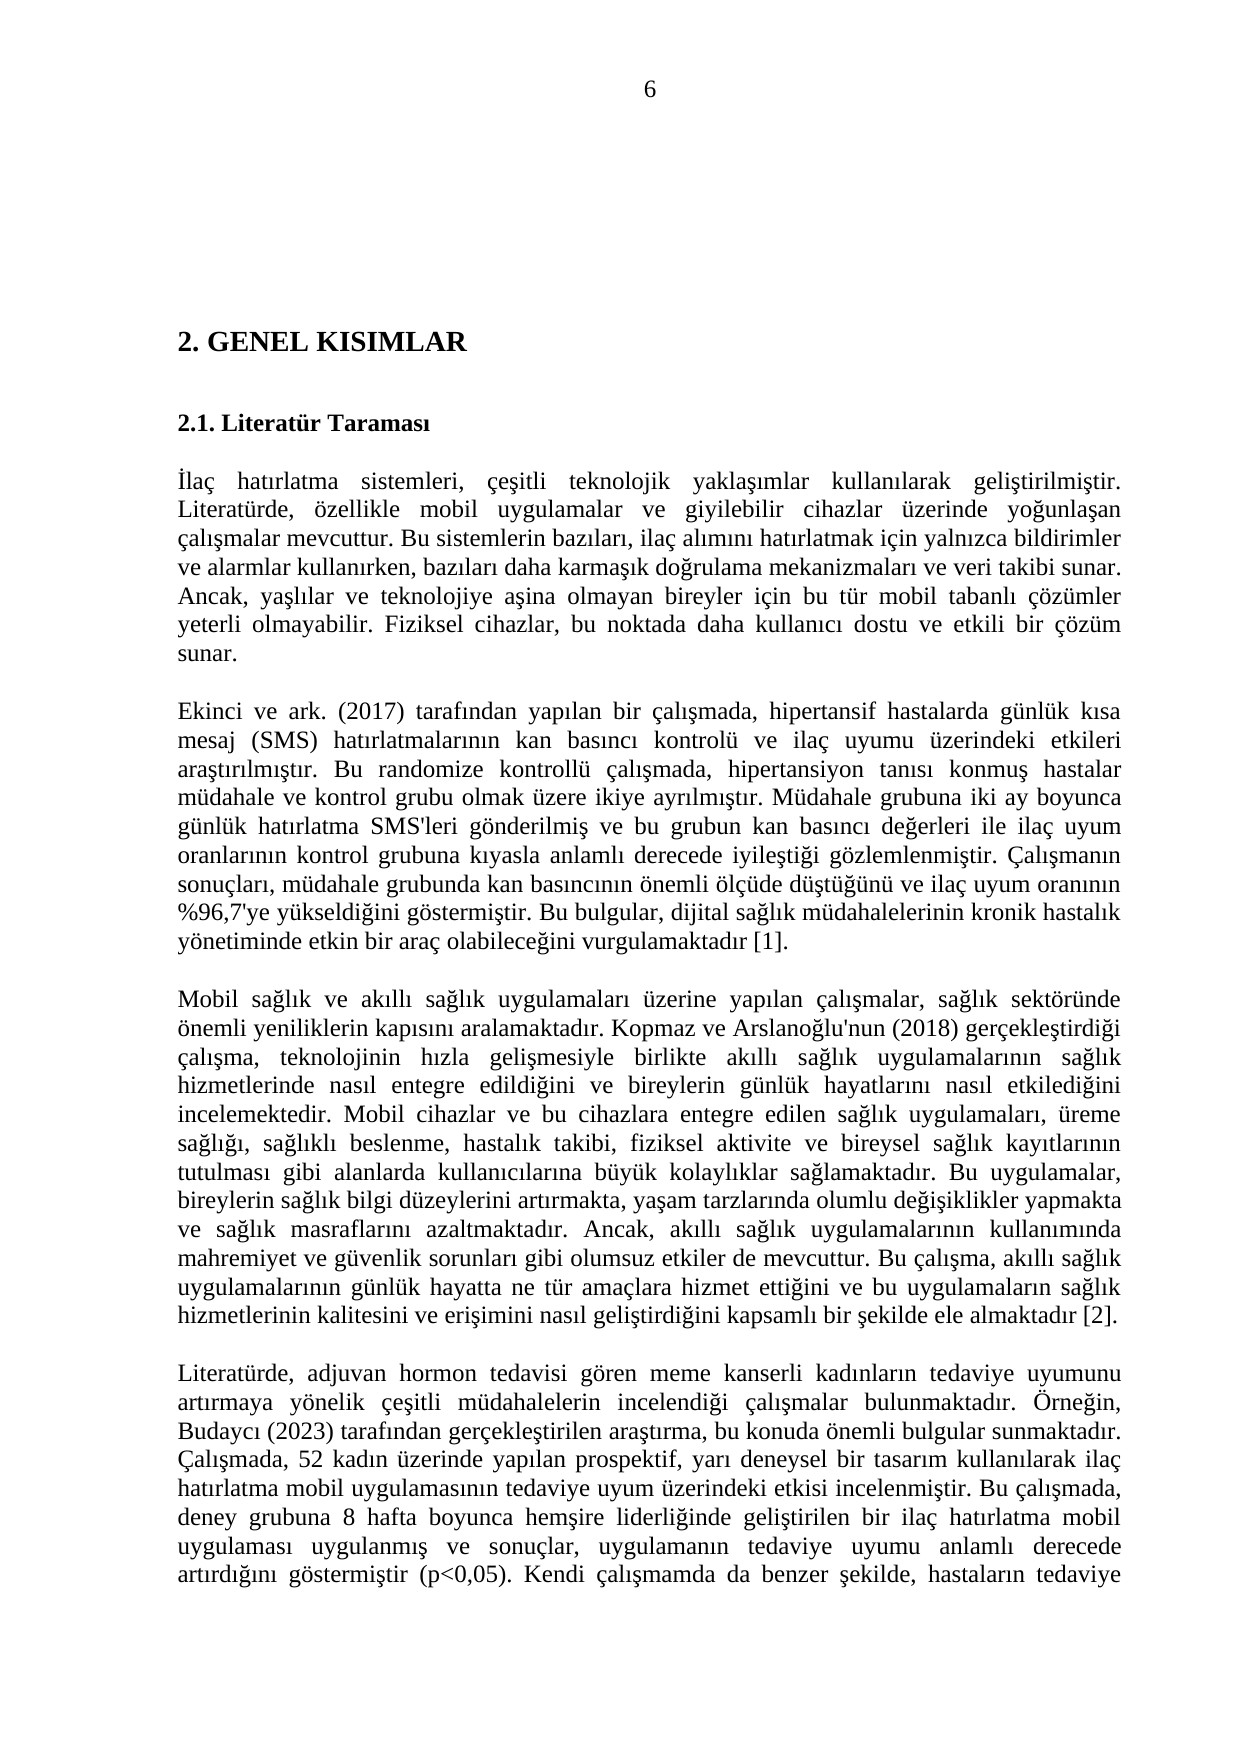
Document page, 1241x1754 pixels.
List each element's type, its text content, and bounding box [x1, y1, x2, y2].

text İlaç hatırlatma sistemleri, çeşitli teknolojik yaklaşımlar kullanılarak geliştirilmiştir. Literatürde, özellikle mobil uygulamalar ve giyilebilir cihazlar üzerinde yoğunlaşan çalışmalar mevcuttur. Bu sistemlerin bazıları, ilaç alımını hatırlatmak için yalnızca bildirimler ve alarmlar kullanırken, bazıları daha karmaşık doğrulama mekanizmaları ve veri takibi sunar. Ancak, yaşlılar ve teknolojiye aşina olmayan bireyler için bu tür mobil tabanlı çözümler yeterli olmayabilir. Fiziksel cihazlar, bu noktada daha kullanıcı dostu ve etkili bir çözüm sunar. [177, 466, 1122, 667]
subtitle 2.1. Literatür Taraması [177, 408, 1122, 437]
text Mobil sağlık ve akıllı sağlık uygulamaları üzerine yapılan çalışmalar, sağlık sektöründe önemli yeniliklerin kapısını aralamaktadır. Kopmaz ve Arslanoğlu'nun (2018) gerçekleştirdiği çalışma, teknolojinin hızla gelişmesiyle birlikte akıllı sağlık uygulamalarının sağlık hizmetlerinde nasıl entegre edildiğini ve bireylerin günlük hayatlarını nasıl etkilediğini incelemektedir. Mobil cihazlar ve bu cihazlara entegre edilen sağlık uygulamaları, üreme sağlığı, sağlıklı beslenme, hastalık takibi, fiziksel aktivite ve bireysel sağlık kayıtlarının tutulması gibi alanlarda kullanıcılarına büyük kolaylıklar sağlamaktadır. Bu uygulamalar, bireylerin sağlık bilgi düzeylerini artırmakta, yaşam tarzlarında olumlu değişiklikler yapmakta ve sağlık masraflarını azaltmaktadır. Ancak, akıllı sağlık uygulamalarının kullanımında mahremiyet ve güvenlik sorunları gibi olumsuz etkiler de mevcuttur. Bu çalışma, akıllı sağlık uygulamalarının günlük hayatta ne tür amaçlara hizmet ettiğini ve bu uygulamaların sağlık hizmetlerinin kalitesini ve erişimini nasıl geliştirdiğini kapsamlı bir şekilde ele almaktadır [2]. [177, 984, 1122, 1329]
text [177, 1358, 1122, 1588]
text Ekinci ve ark. (2017) tarafından yapılan bir çalışmada, hipertansif hastalarda günlük kısa mesaj (SMS) hatırlatmalarının kan basıncı kontrolü ve ilaç uyumu üzerindeki etkileri araştırılmıştır. Bu randomize kontrollü çalışmada, hipertansiyon tanısı konmuş hastalar müdahale ve kontrol grubu olmak üzere ikiye ayrılmıştır. Müdahale grubuna iki ay boyunca günlük hatırlatma SMS'leri gönderilmiş ve bu grubun kan basıncı değerleri ile ilaç uyum oranlarının kontrol grubuna kıyasla anlamlı derecede iyileştiği gözlemlenmiştir. Çalışmanın sonuçları, müdahale grubunda kan basıncının önemli ölçüde düştüğünü ve ilaç uyum oranının %96,7'ye yükseldiğini göstermiştir. Bu bulgular, dijital sağlık müdahalelerinin kronik hastalık yönetiminde etkin bir araç olabileceğini vurgulamaktadır [1]. [177, 696, 1122, 955]
subtitle GENEL KISIMLAR [177, 324, 1122, 358]
